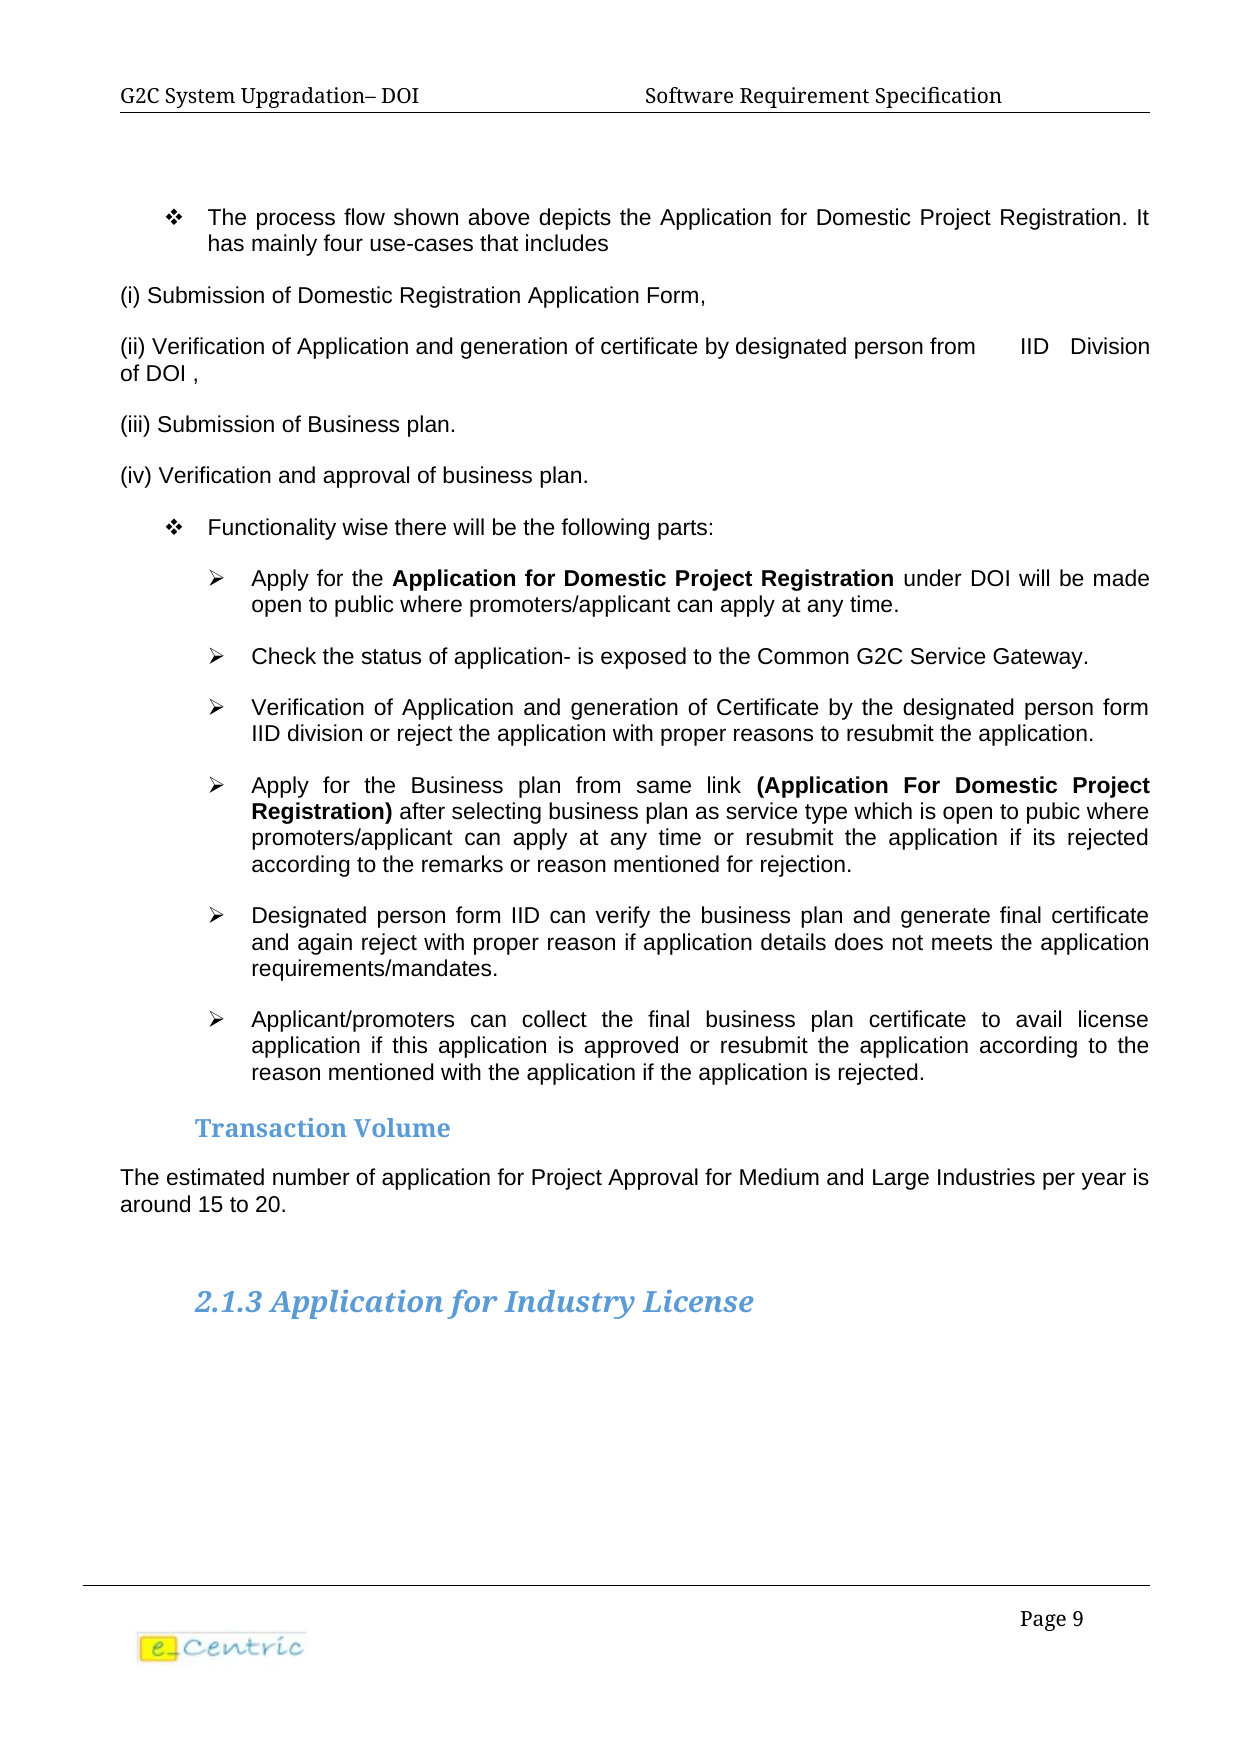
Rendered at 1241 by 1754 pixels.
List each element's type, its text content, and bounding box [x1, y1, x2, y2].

list Submission of Domestic Registration Application Form, [120, 282, 1150, 308]
list Submission of Business plan. [120, 411, 1150, 437]
list Applicant/promoters can collect the final business plan certificate to avail license application if this application is approved or resubmit the application according to the reason mentioned with the application if the application is rejected. [207, 1006, 1150, 1085]
text 2.1.3 Application for Industry License [120, 1282, 1150, 1321]
subtitle Transaction Volume [120, 1110, 1150, 1144]
list Apply for the Application for Domestic Project Registration under DOI will be made open to public where promoters/applicant can apply at any time. [207, 565, 1150, 618]
list Check the status of application- is exposed to the Common G2C Service Gateway. [207, 643, 1150, 669]
list Functionality wise there will be the following parts: [164, 513, 1150, 540]
picture [134, 1629, 309, 1666]
list Verification of Application and generation of certificate by designated person from IID Division of DOI , [120, 333, 1150, 386]
list Verification of Application and generation of Certificate by the designated person form IID division or reject the application with proper reasons to resubmit the application. [207, 694, 1150, 747]
list Designated person form IID can verify the business plan and generate final certificate and again reject with proper reason if application details does not meets the application requirements/mandates. [207, 902, 1150, 981]
text The estimated number of application for Project Approval for Medium and Large Industries per year is around 15 to 20. [120, 1163, 1150, 1217]
list Apply for the Business plan from same link (Application For Domestic Project Registration) after selecting business plan as service type which is open to pubic where promoters/applicant can apply at any time or resubmit the application if its rejected according to the remarks or reason mentioned for rejection. [207, 772, 1150, 877]
list The process flow shown above depicts the Application for Domestic Project Registration. It has mainly four use-cases that includes [164, 204, 1150, 257]
list Verification and approval of business plan. [120, 462, 1150, 488]
